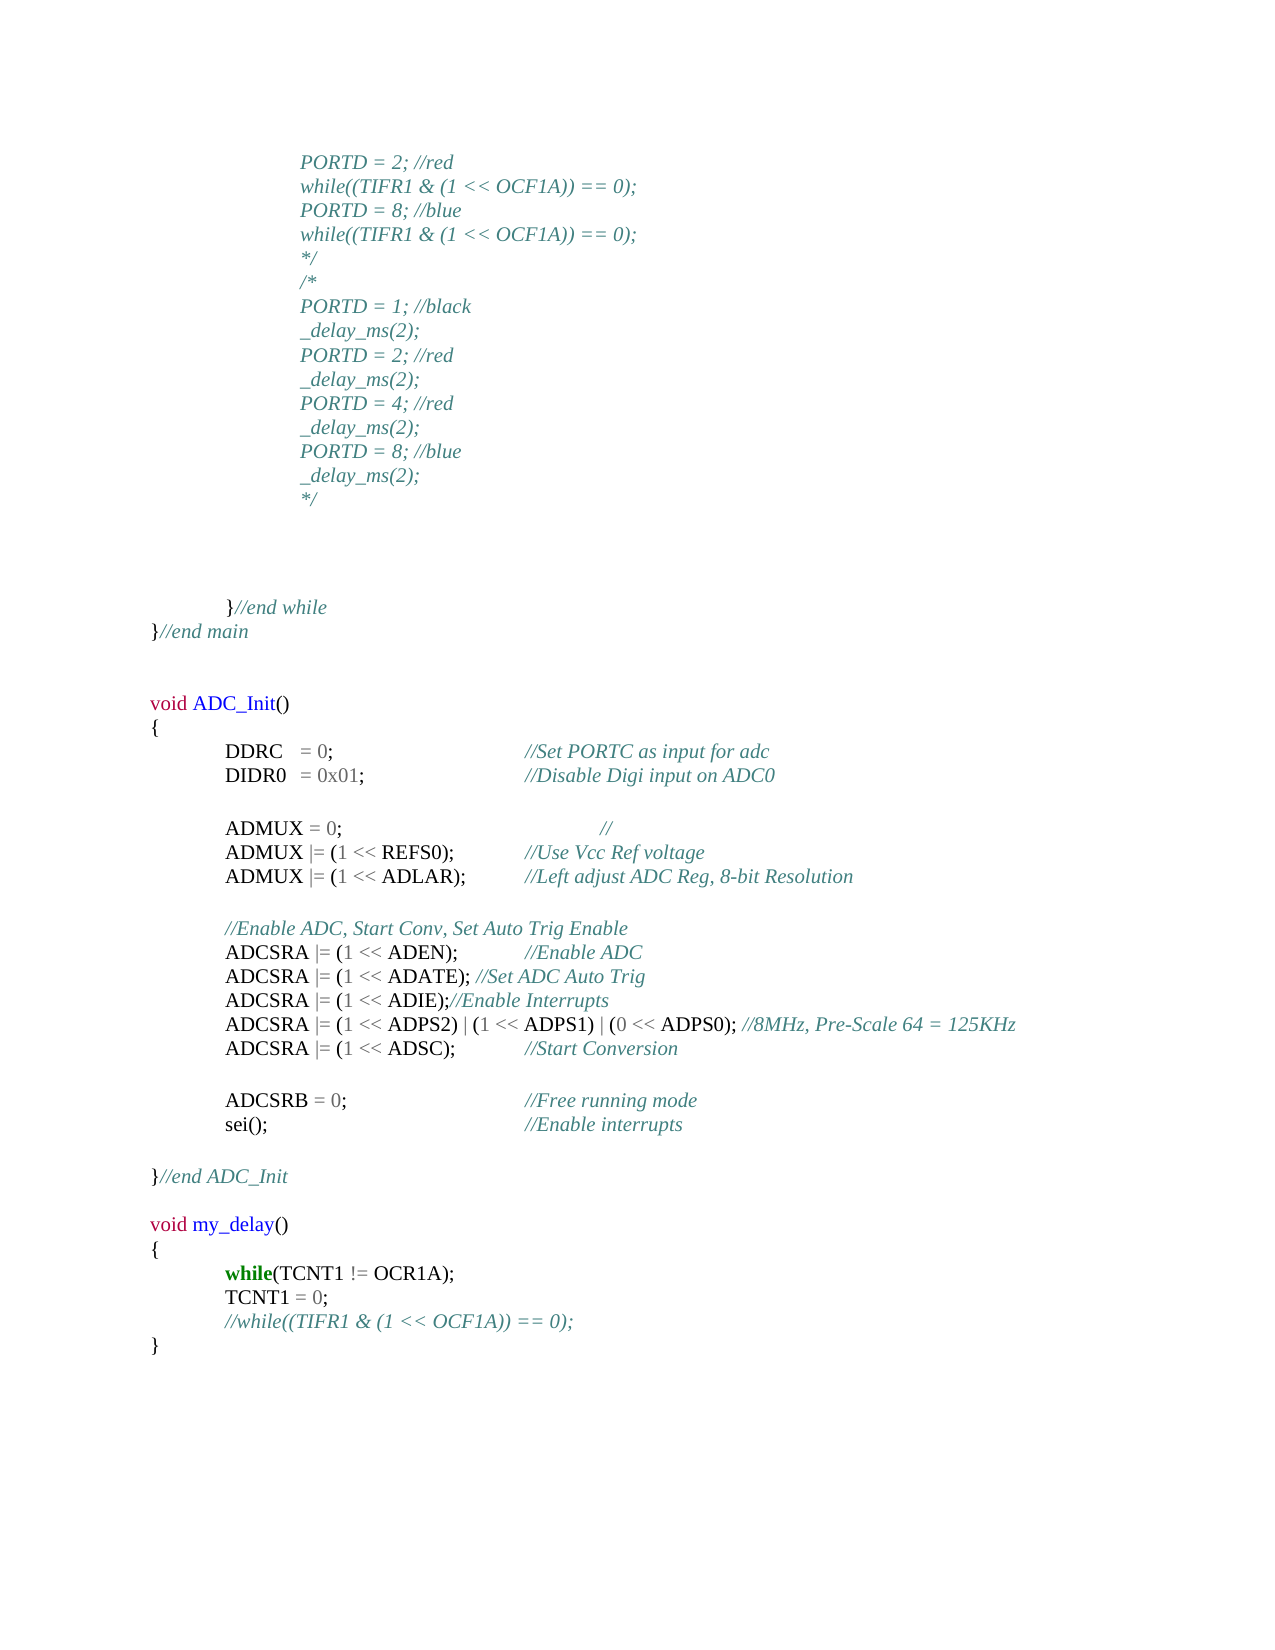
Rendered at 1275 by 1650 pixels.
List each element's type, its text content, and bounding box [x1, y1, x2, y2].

text void my_delay() [150, 1212, 1125, 1236]
text DDRC = 0; //Set PORTC as input for adc [150, 739, 1125, 763]
text PORTD = 2; //red [150, 150, 1125, 174]
text //Enable ADC, Start Conv, Set Auto Trig Enable [150, 916, 1125, 940]
text */ [150, 246, 1125, 270]
text TCNT1 = 0; [150, 1284, 1125, 1309]
text ADCSRA |= (1 << ADSC); //Start Conversion [150, 1036, 1125, 1060]
text { [150, 715, 1125, 739]
text while((TIFR1 & (1 << OCF1A)) == 0); [150, 222, 1125, 246]
text /* [150, 270, 1125, 294]
text PORTD = 1; //black [150, 294, 1125, 318]
text //while((TIFR1 & (1 << OCF1A)) == 0); [150, 1309, 1125, 1333]
text PORTD = 8; //blue [150, 439, 1125, 463]
text PORTD = 4; //red [150, 391, 1125, 415]
text DIDR0 = 0x01; //Disable Digi input on ADC0 [150, 763, 1125, 787]
text */ [150, 487, 1125, 511]
text }//end ADC_Init [150, 1164, 1125, 1188]
text ADMUX |= (1 << ADLAR); //Left adjust ADC Reg, 8-bit Resolution [150, 864, 1125, 888]
text sei(); //Enable interrupts [150, 1112, 1125, 1136]
text ADCSRB = 0; //Free running mode [150, 1088, 1125, 1112]
text while(TCNT1 != OCR1A); [150, 1261, 1125, 1284]
text ADMUX |= (1 << REFS0); //Use Vcc Ref voltage [150, 839, 1125, 864]
text } [150, 1333, 1125, 1357]
text _delay_ms(2); [150, 367, 1125, 391]
text _delay_ms(2); [150, 463, 1125, 487]
text ADCSRA |= (1 << ADIE); //Enable Interrupts [150, 988, 1125, 1012]
text }//end main [150, 619, 1125, 643]
text void ADC_Init() [150, 691, 1125, 715]
text ADCSRA |= (1 << ADATE); //Set ADC Auto Trig [150, 964, 1125, 988]
text PORTD = 8; //blue [150, 198, 1125, 222]
text ADCSRA |= (1 << ADEN); //Enable ADC [150, 940, 1125, 964]
text }//end while [150, 595, 1125, 619]
text while((TIFR1 & (1 << OCF1A)) == 0); [150, 174, 1125, 198]
text ADCSRA |= (1 << ADPS2) | (1 << ADPS1) | (0 << ADPS0); //8MHz, Pre-Scale 64 = 125KHz [150, 1012, 1125, 1036]
text ADMUX = 0; // [150, 816, 1125, 839]
text _delay_ms(2); [150, 415, 1125, 439]
text PORTD = 2; //red [150, 342, 1125, 367]
text { [150, 1236, 1125, 1261]
text _delay_ms(2); [150, 318, 1125, 342]
